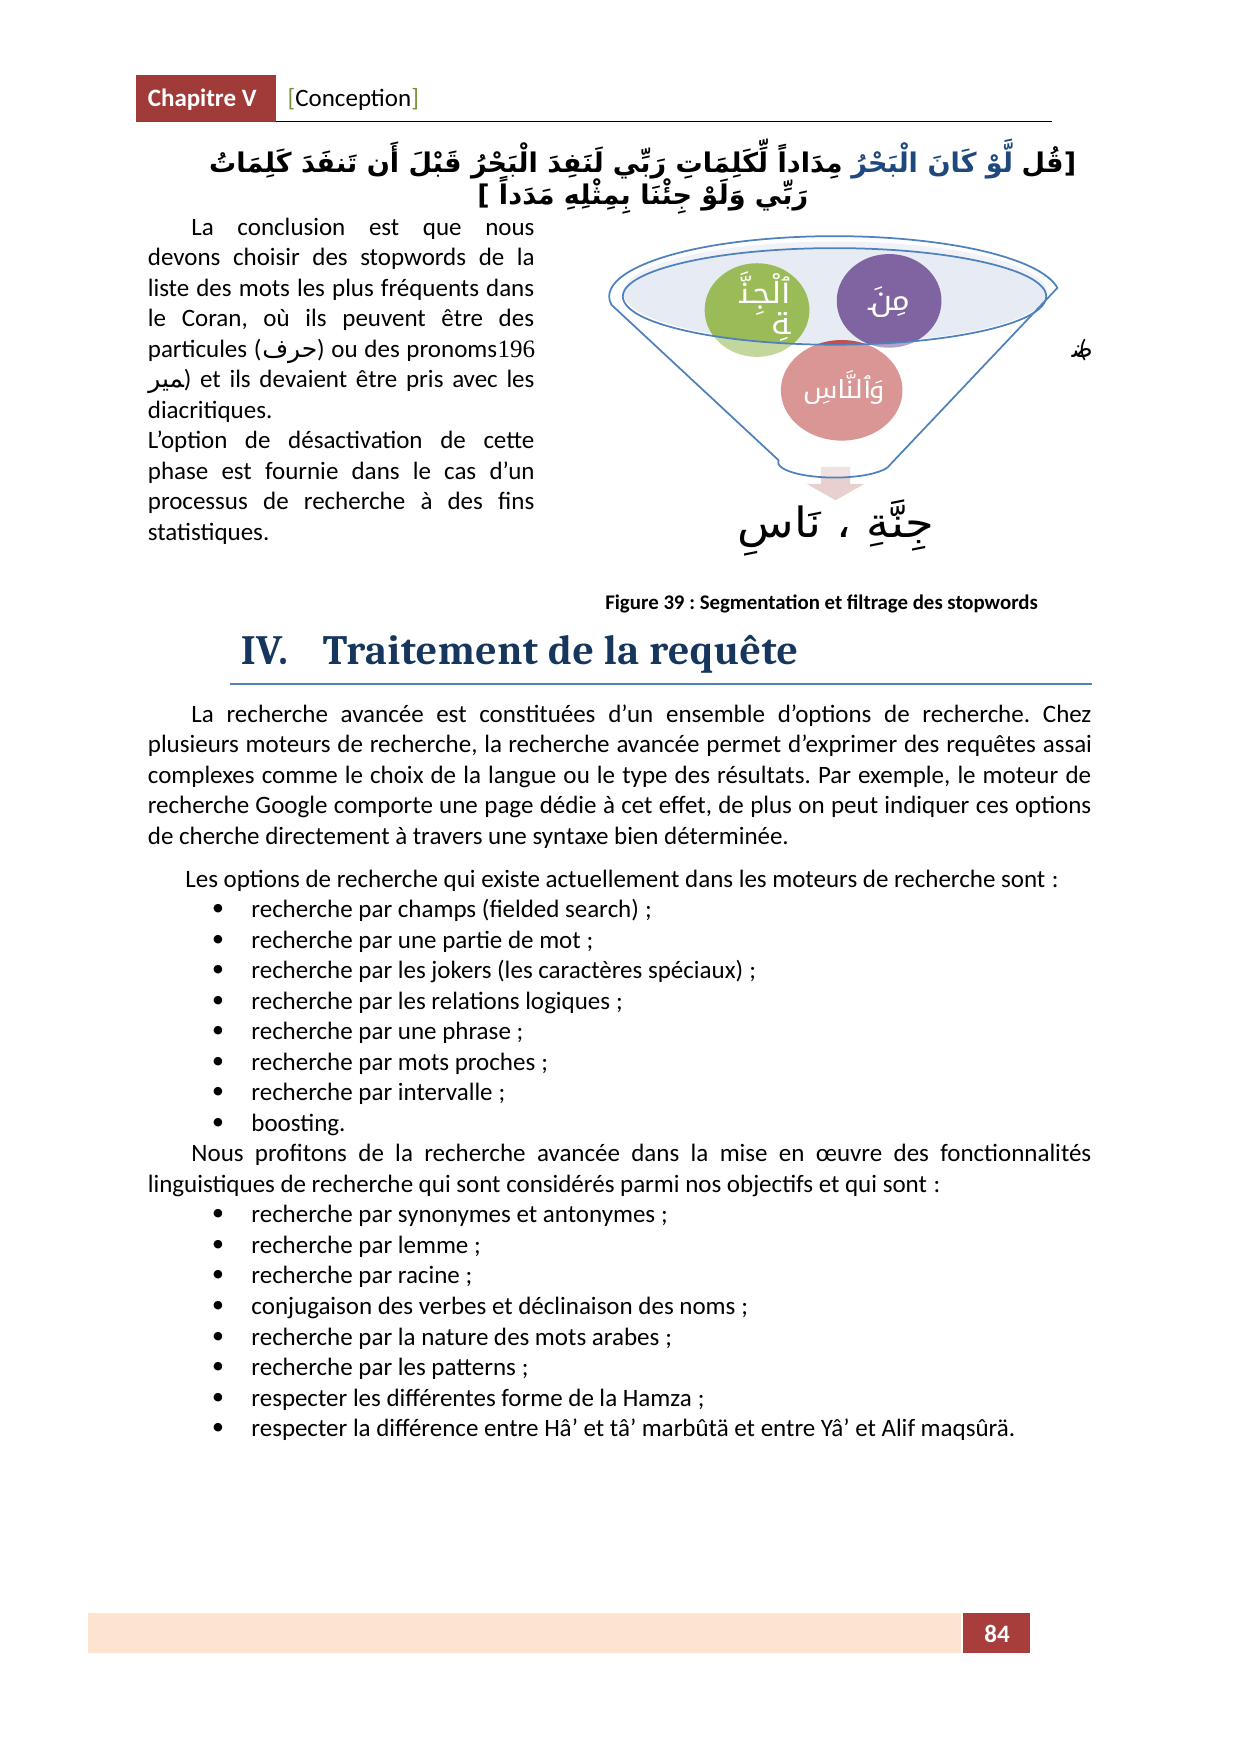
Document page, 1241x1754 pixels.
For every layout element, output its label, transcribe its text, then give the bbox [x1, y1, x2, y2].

text Les options de recherche qui existe actuellement dans les moteurs de recherche sont : [148, 863, 1092, 893]
list recherche par synonymes et antonymes ; [214, 1199, 1092, 1229]
list recherche par la nature des mots arabes ; [214, 1321, 1092, 1351]
list conjugaison des verbes et déclinaison des noms ; [214, 1290, 1092, 1321]
list recherche par une partie de mot ; [214, 924, 1092, 954]
list boosting. [214, 1107, 1092, 1138]
text Traitement de la requête [230, 627, 1092, 683]
list recherche par lemme ; [214, 1229, 1092, 1260]
list recherche par les patterns ; [214, 1351, 1092, 1382]
list recherche par racine ; [214, 1260, 1092, 1290]
list recherche par une phrase ; [214, 1016, 1092, 1046]
list respecter les différentes forme de la Hamza ; [214, 1382, 1092, 1412]
list respecter la différence entre Hâ’ et tâ’ marbûtä et entre Yâ’ et Alif maqsûrä. [214, 1412, 1092, 1443]
text La recherche avancée est constituées d’un ensemble d’options de recherche. Chez plusieurs moteurs de recherche, la recherche avancée permet d’exprimer des requêtes assai complexes comme le choix de la langue ou le type des résultats. Par exemple, le moteur de recherche Google comporte une page dédie à cet effet, de plus on peut indiquer ces options de cherche directement à travers une syntaxe bien déterminée. [148, 698, 1092, 850]
list recherche par intervalle ; [214, 1077, 1092, 1107]
list recherche par les relations logiques ; [214, 985, 1092, 1016]
list recherche par champs (fielded search) ; [214, 893, 1092, 924]
text Malgré que la pagination est un processus simple, elle donne un grand avantage, surtout dans le Web, où la performance du serveur n’est pas consommée pour télécharger tous les résultats, même ceux que l'utilisateur ne vas pas les consulter. Pour réaliser cet objectif, nous avons adopté les fonctions de type ‘générateur’ fourni par le langage Python. [624, 249, 1045, 343]
list recherche par les jokers (les caractères spéciaux) ; [214, 954, 1092, 985]
text [قُل لَّوْ كَانَ الْبَحْرُ مِدَاداً لِّكَلِمَاتِ رَبِّي لَنَفِدَ الْبَحْرُ قَبْلَ أَن تَنفَدَ كَلِمَاتُ رَبِّي وَلَوْ جِئْنَا بِمِثْلِهِ مَدَداً ] [192, 148, 1093, 211]
list recherche par mots proches ; [214, 1046, 1092, 1077]
text Figure 39 : Segmentation et filtrage des stopwords [148, 589, 1092, 614]
text L’index de Mohammed Fouad est le plus important, il a bénéficié de l'expérience de Flugel, a traduit son livre nujoum al-furkān fī atrāf al-coran et l’a perfectionné en éliminant les affixes des mots et en les arrangeant par ordre alphabétique. Son mu‛jam « Le mu‛jam des ayas du Coran » a été publié en 1945 en Egypte, et les numéros des ayas mentionnées dans ce livre correspondaient bien au mushaf officiel. Puis il a été édité dans plusieurs pays arabes et musulmans y compris Istanbul en 1982. [611, 238, 1055, 476]
text La conclusion est que nous devons choisir des stopwords de la liste des mots les plus fréquents dans le Coran, où ils peuvent être des particules (حرف) ou des pronoms (ضمير) et ils devaient être pris avec les diacritiques. L’option de désactivation de cette phase est fournie dans le cas d’un processus de recherche à des fins statistiques. [148, 211, 1092, 547]
text Nous profitons de la recherche avancée dans la mise en œuvre des fonctionnalités linguistiques de recherche qui sont considérés parmi nos objectifs et qui sont : [148, 1138, 1092, 1199]
